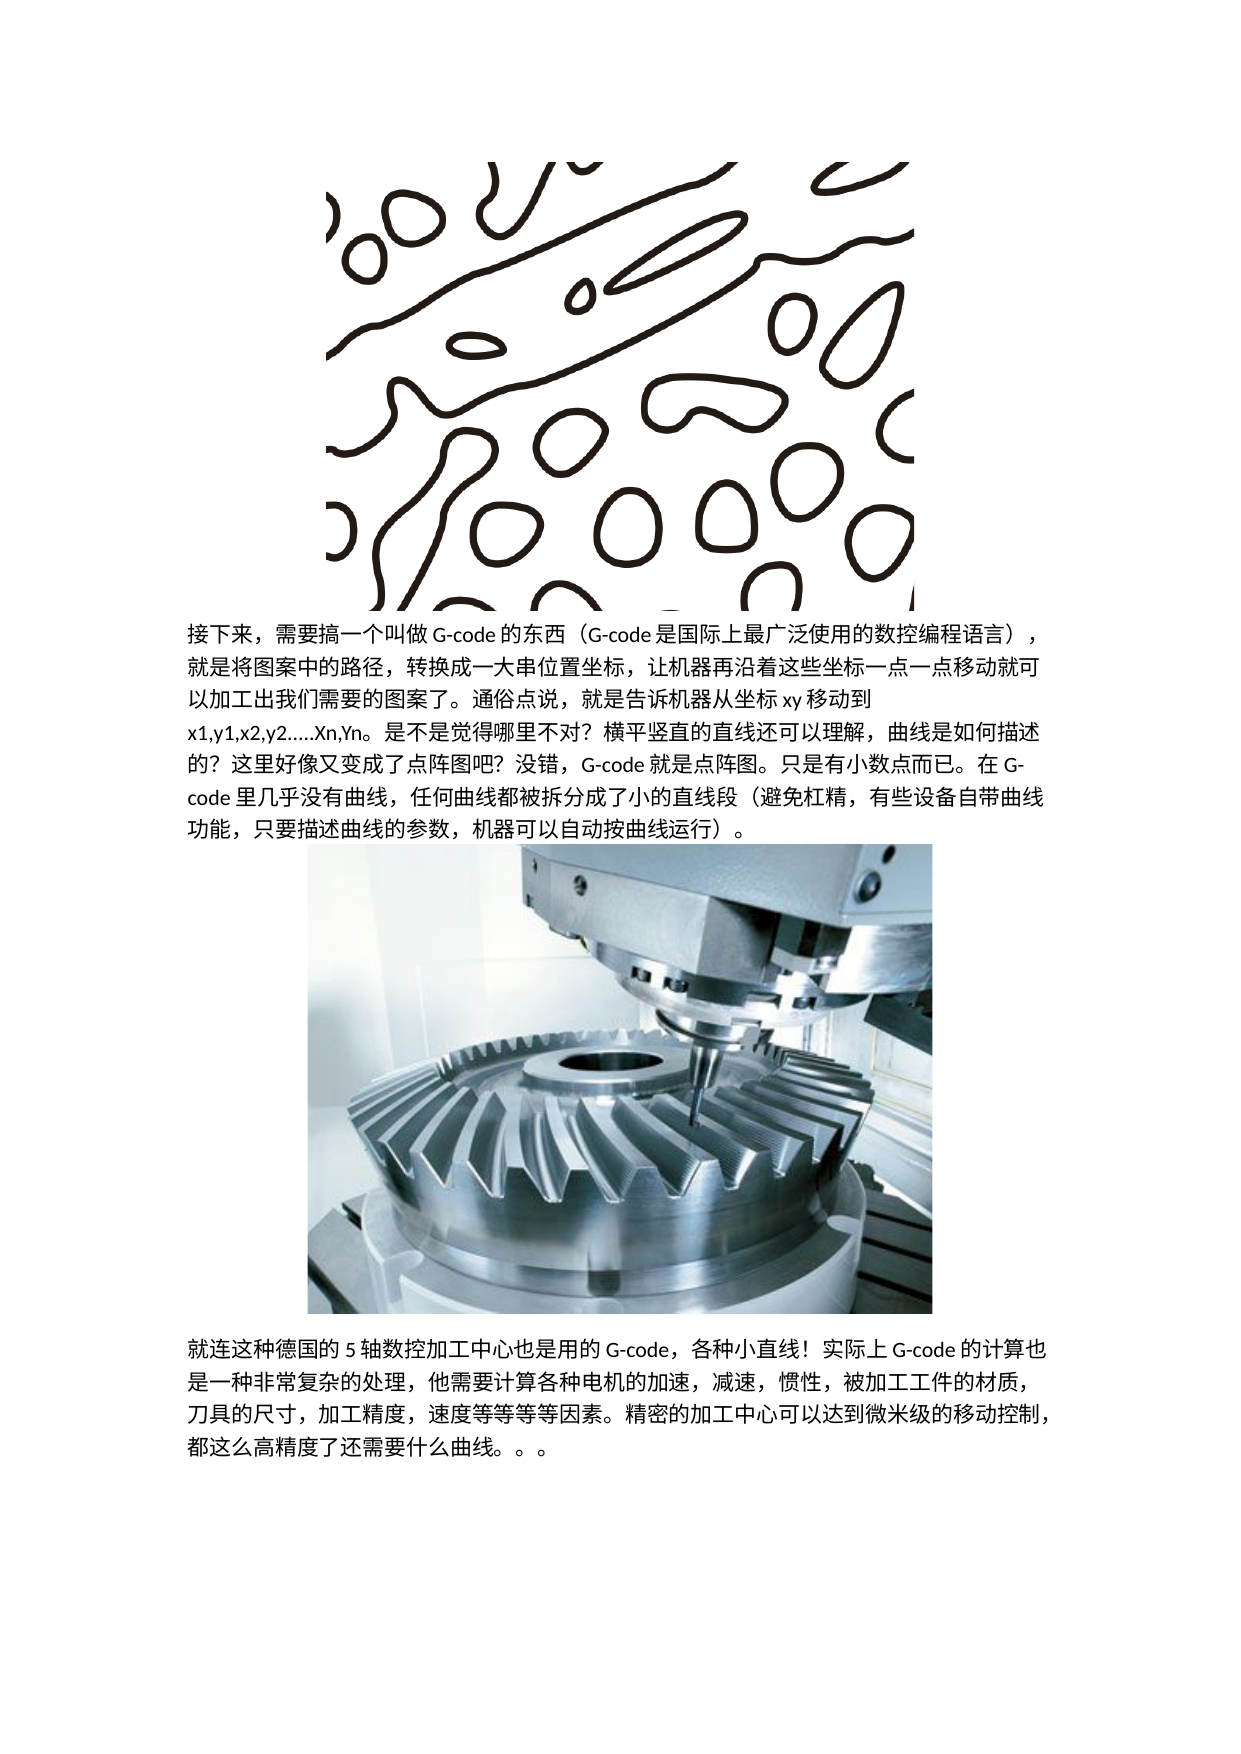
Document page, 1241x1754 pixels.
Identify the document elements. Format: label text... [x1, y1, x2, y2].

text 就连这种德国的5轴数控加工中心也是用的G-code，各种小直线！实际上G-code的计算也是一种非常复杂的处理，他需要计算各种电机的加速，减速，惯性，被加工工件的材质，刀具的尺寸，加工精度，速度等等等等因素。精密的加工中心可以达到微米级的移动控制，都这么高精度了还需要什么曲线。。。 [187, 1332, 1053, 1462]
picture [326, 162, 915, 611]
text 接下来，需要搞一个叫做G-code的东西（G-code是国际上最广泛使用的数控编程语言），就是将图案中的路径，转换成一大串位置坐标，让机器再沿着这些坐标一点一点移动就可以加工出我们需要的图案了。通俗点说，就是告诉机器从坐标xy移动到x1,y1,x2,y2.....Xn,Yn。是不是觉得哪里不对？横平竖直的直线还可以理解，曲线是如何描述的？这里好像又变成了点阵图吧？没错，G-code就是点阵图。只是有小数点而已。在G-code里几乎没有曲线，任何曲线都被拆分成了小的直线段（避免杠精，有些设备自带曲线功能，只要描述曲线的参数，机器可以自动按曲线运行）。 [187, 617, 1053, 844]
picture [307, 844, 933, 1314]
